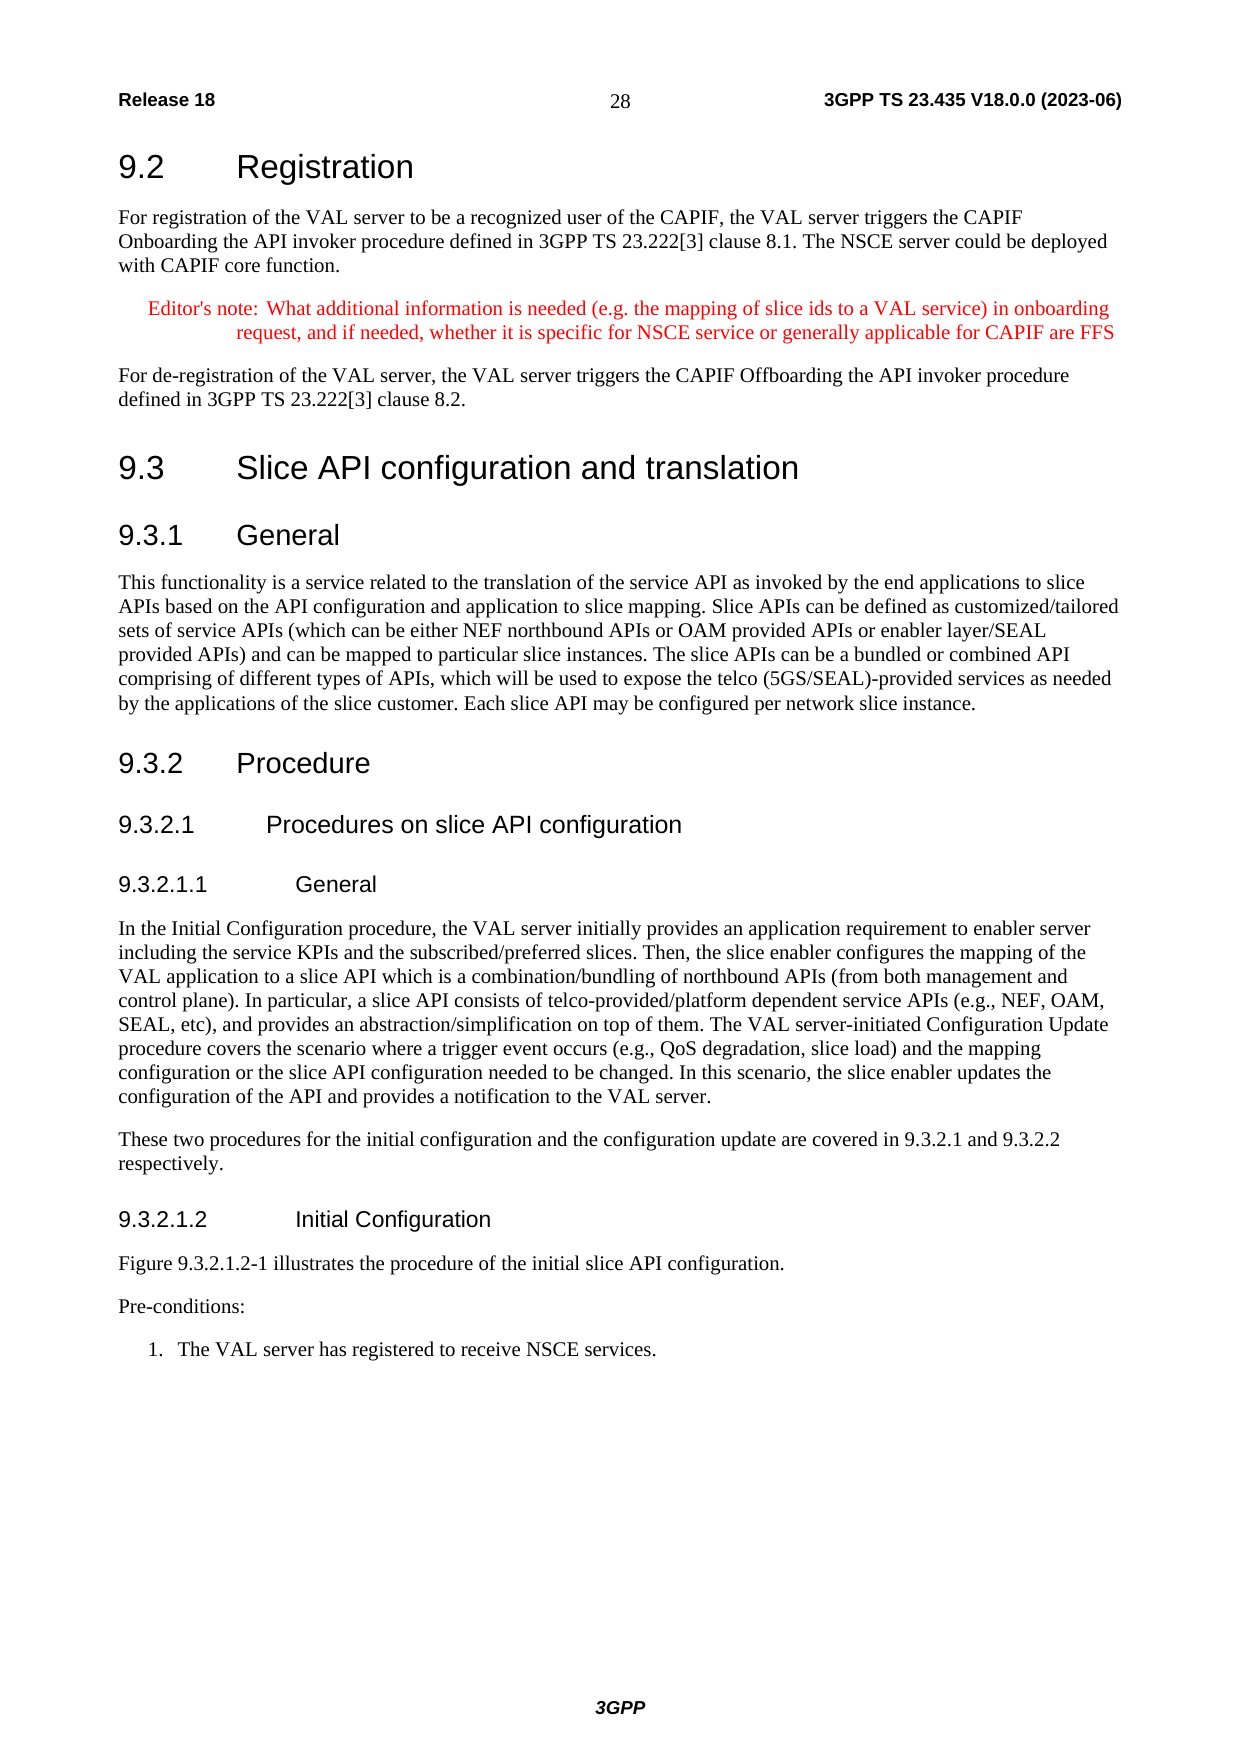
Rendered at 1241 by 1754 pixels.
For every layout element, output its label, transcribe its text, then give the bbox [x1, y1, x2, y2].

subtitle 9.2 Registration [118, 147, 1122, 186]
text For de-registration of the VAL server, the VAL server triggers the CAPIF Offboarding the API invoker procedure defined in 3GPP TS 23.222[3] clause 8.2. [118, 362, 1122, 411]
text Pre-conditions: [118, 1294, 1122, 1318]
subtitle 9.3.1 General [118, 518, 1122, 551]
subtitle 9.3.2.1 Procedures on slice API configuration [118, 811, 1122, 839]
text Editor's note: What additional information is needed (e.g. the mapping of slice ids to a VAL service) in onboarding request, and if needed, whether it is specific for NSCE service or generally applicable for CAPIF are FFS [148, 296, 1122, 344]
subtitle 9.3.2.1.1 General [118, 871, 1122, 897]
subtitle 9.3 Slice API configuration and translation [118, 448, 1122, 487]
subtitle 9.3.2.1.2 Initial Configuration [118, 1206, 1122, 1233]
text Figure 9.3.2.1.2-1 illustrates the procedure of the initial slice API configuration. [118, 1251, 1122, 1275]
text In the Initial Configuration procedure, the VAL server initially provides an application requirement to enabler server including the service KPIs and the subscribed/preferred slices. Then, the slice enabler configures the mapping of the VAL application to a slice API which is a combination/bundling of northbound APIs (from both management and control plane). In particular, a slice API consists of telco-provided/platform dependent service APIs (e.g., NEF, OAM, SEAL, etc), and provides an abstraction/simplification on top of them. The VAL server-initiated Configuration Update procedure covers the scenario where a trigger event occurs (e.g., QoS degradation, slice load) and the mapping configuration or the slice API configuration needed to be changed. In this scenario, the slice enabler updates the configuration of the API and provides a notification to the VAL server. [118, 916, 1122, 1108]
subtitle 9.3.2 Procedure [118, 746, 1122, 779]
text These two procedures for the initial configuration and the configuration update are covered in 9.3.2.1 and 9.3.2.2 respectively. [118, 1127, 1122, 1175]
text 1. The VAL server has registered to receive NSCE services. [148, 1337, 1122, 1361]
text This functionality is a service related to the translation of the service API as invoked by the end applications to slice APIs based on the API configuration and application to slice mapping. Slice APIs can be defined as customized/tailored sets of service APIs (which can be either NEF northbound APIs or OAM provided APIs or enabler layer/SEAL provided APIs) and can be mapped to particular slice instances. The slice APIs can be a bundled or combined API comprising of different types of APIs, which will be used to expose the telco (5GS/SEAL)-provided services as needed by the applications of the slice customer. Each slice API may be configured per network slice instance. [118, 570, 1122, 714]
text For registration of the VAL server to be a recognized user of the CAPIF, the VAL server triggers the CAPIF Onboarding the API invoker procedure defined in 3GPP TS 23.222[3] clause 8.1. The NSCE server could be deployed with CAPIF core function. [118, 205, 1122, 277]
